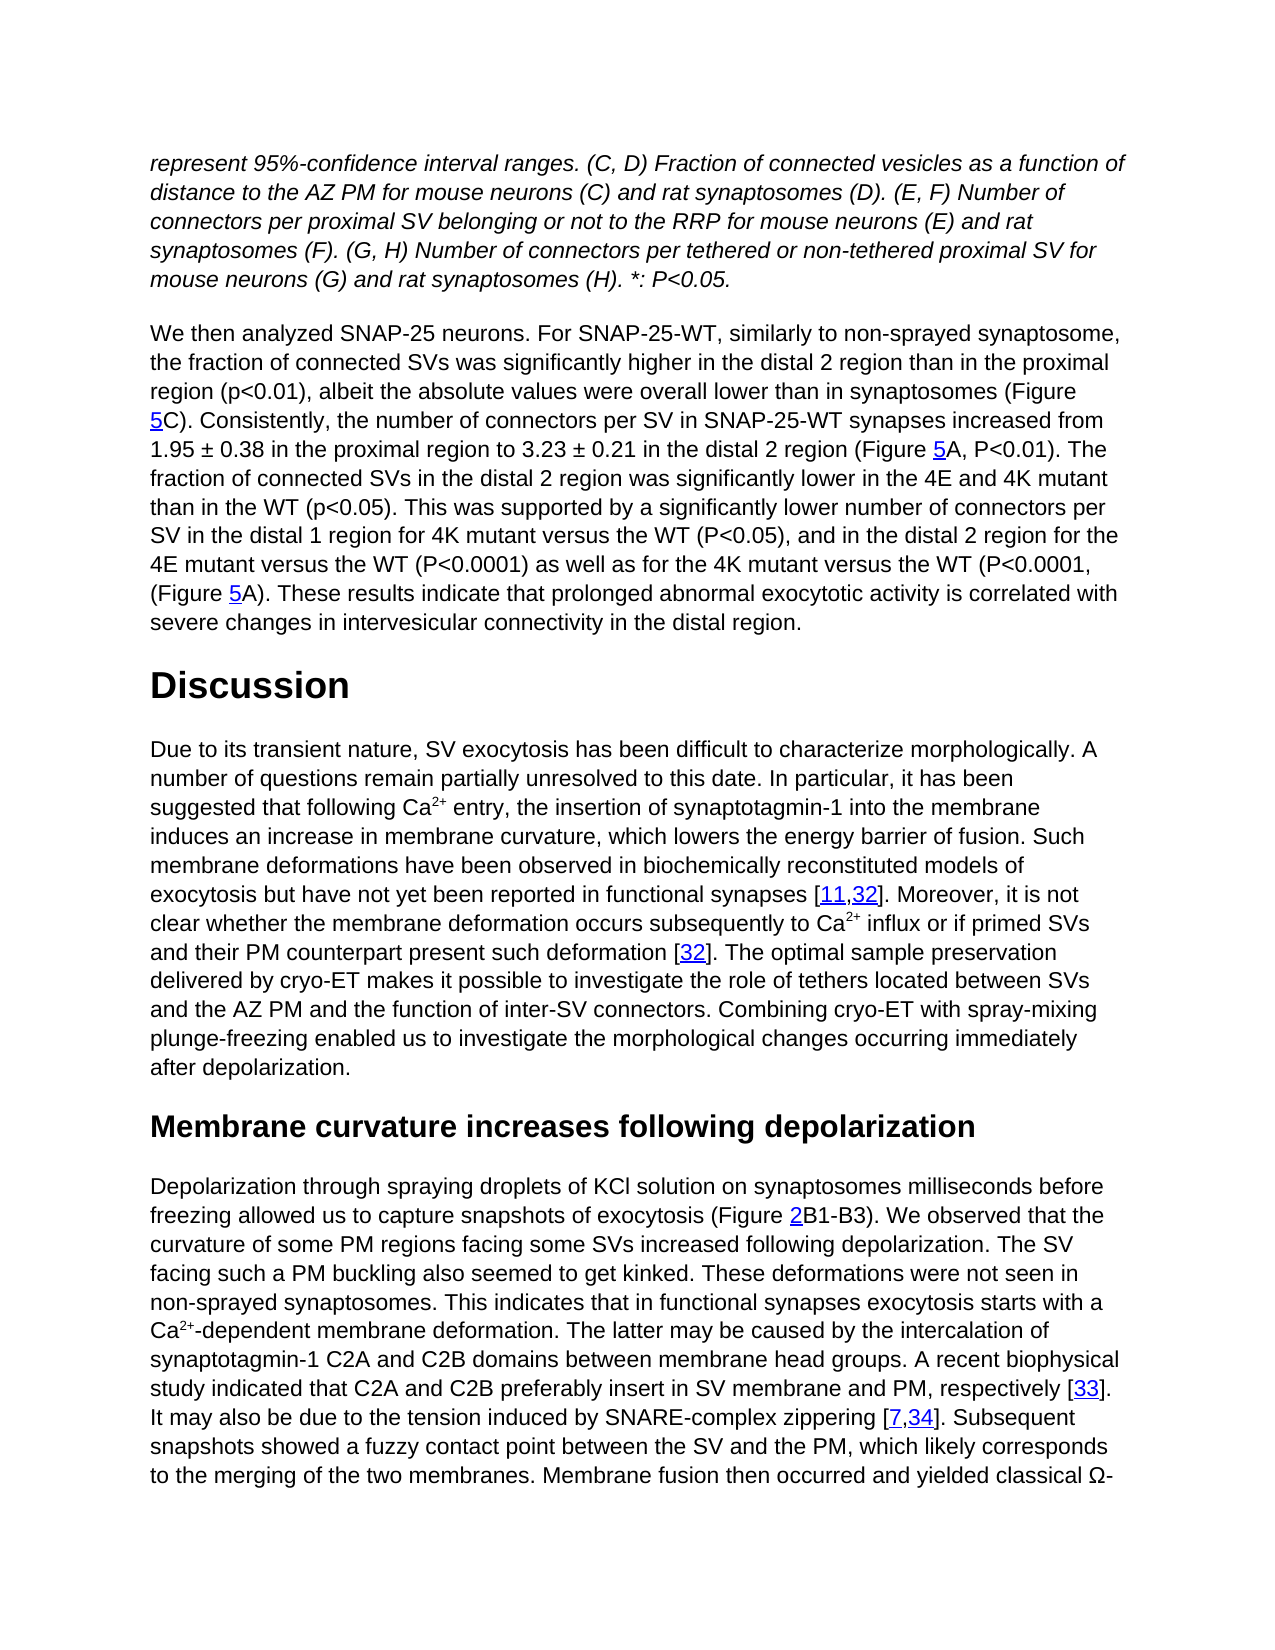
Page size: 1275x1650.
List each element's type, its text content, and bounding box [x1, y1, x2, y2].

subtitle Membrane curvature increases following depolarization [150, 1108, 1125, 1144]
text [150, 1173, 1125, 1489]
subtitle Discussion [150, 663, 1125, 706]
text Due to its transient nature, SV exocytosis has been difficult to characterize morphologically. A number of questions remain partially unresolved to this date. In particular, it has been suggested that following Ca2+ entry, the insertion of synaptotagmin-1 into the membrane induces an increase in membrane curvature, which lowers the energy barrier of fusion. Such membrane deformations have been observed in biochemically reconstituted models of exocytosis but have not yet been reported in functional synapses [11,32]. Moreover, it is not clear whether the membrane deformation occurs subsequently to Ca2+ influx or if primed SVs and their PM counterpart present such deformation [32]. The optimal sample preservation delivered by cryo-ET makes it possible to investigate the role of tethers located between SVs and the AZ PM and the function of inter-SV connectors. Combining cryo-ET with spray-mixing plunge-freezing enabled us to investigate the morphological changes occurring immediately after depolarization. [150, 736, 1125, 1081]
text We then analyzed SNAP-25 neurons. For SNAP-25-WT, similarly to non-sprayed synaptosome, the fraction of connected SVs was significantly higher in the distal 2 region than in the proximal region (p<0.01), albeit the absolute values were overall lower than in synaptosomes (Figure 5C). Consistently, the number of connectors per SV in SNAP-25-WT synapses increased from 1.95 ± 0.38 in the proximal region to 3.23 ± 0.21 in the distal 2 region (Figure 5A, P<0.01). The fraction of connected SVs in the distal 2 region was significantly lower in the 4E and 4K mutant than in the WT (p<0.05). This was supported by a significantly lower number of connectors per SV in the distal 1 region for 4K mutant versus the WT (P<0.05), and in the distal 2 region for the 4E mutant versus the WT (P<0.0001) as well as for the 4K mutant versus the WT (P<0.0001, (Figure 5A). These results indicate that prolonged abnormal exocytotic activity is correlated with severe changes in intervesicular connectivity in the distal region. [150, 320, 1125, 636]
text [150, 150, 1125, 292]
